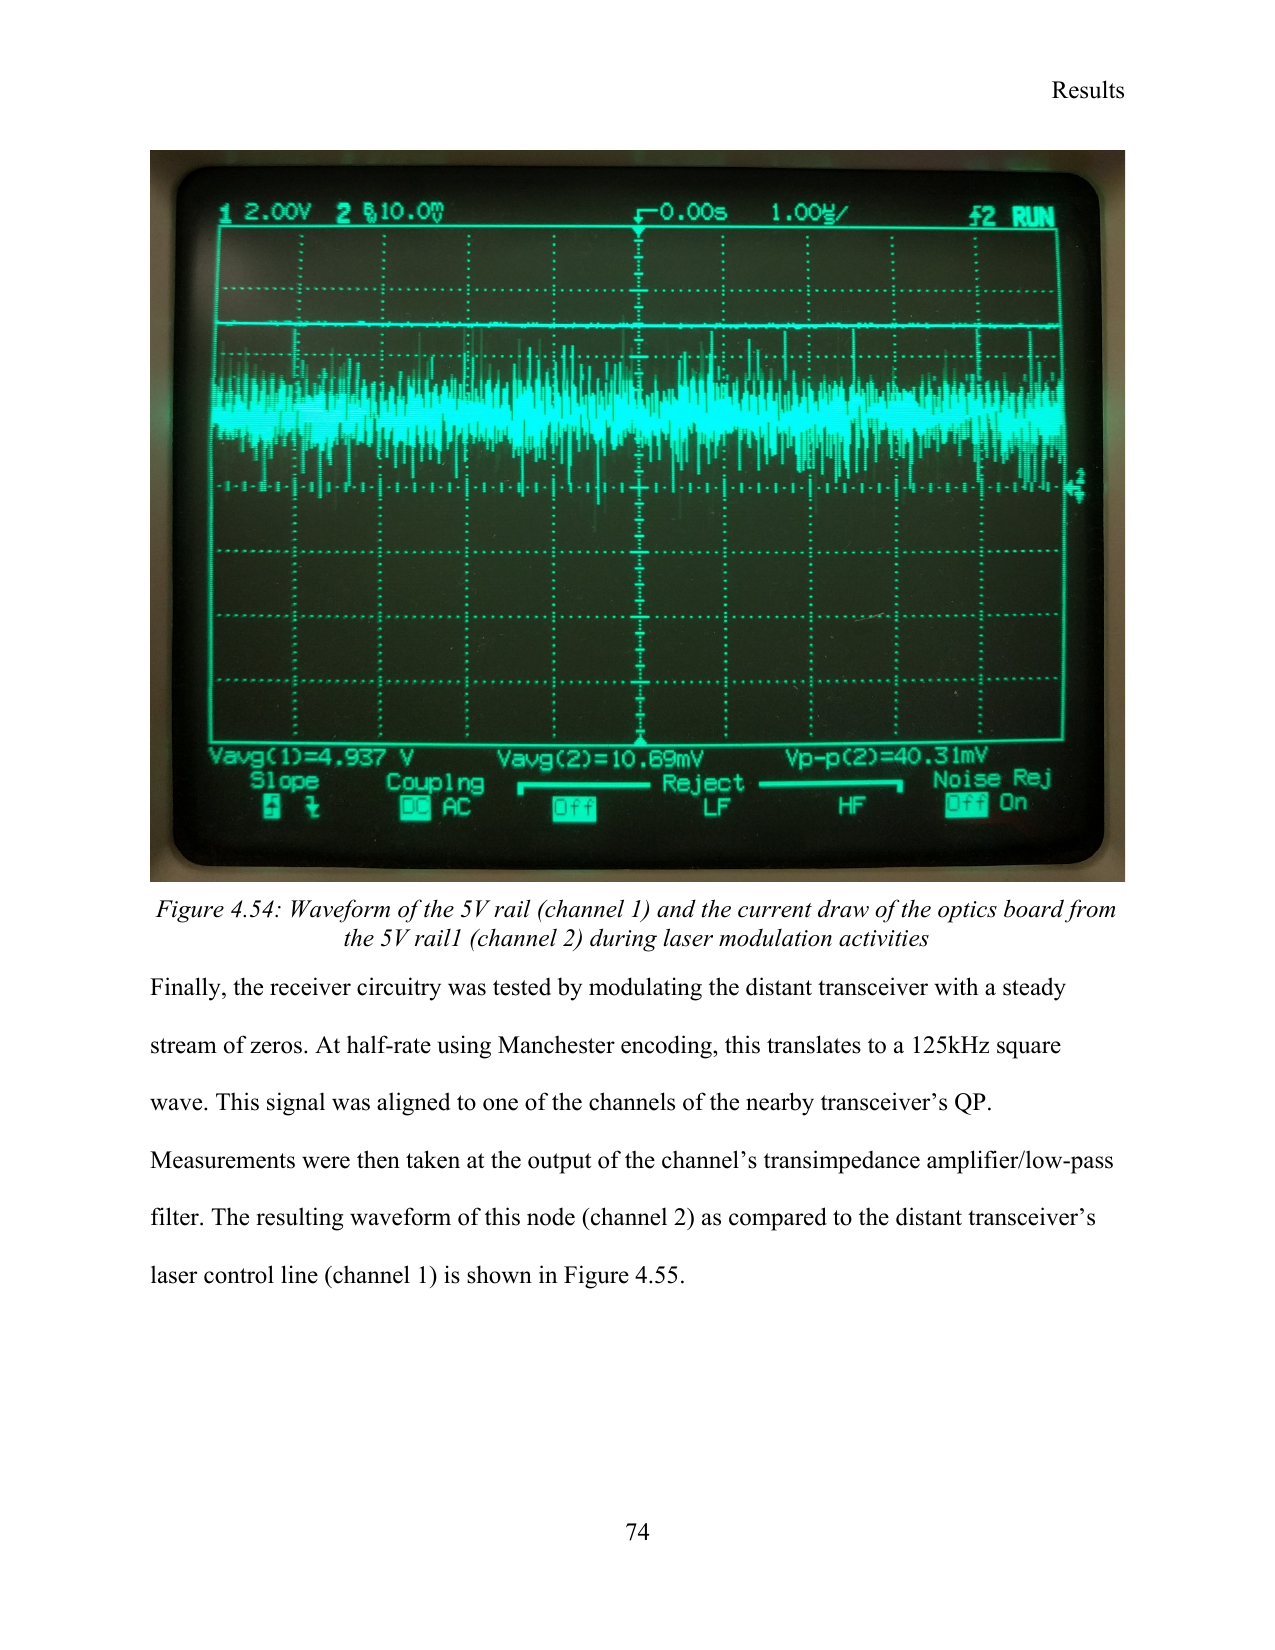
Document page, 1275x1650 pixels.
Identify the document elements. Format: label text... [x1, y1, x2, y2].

picture [150, 150, 1125, 882]
